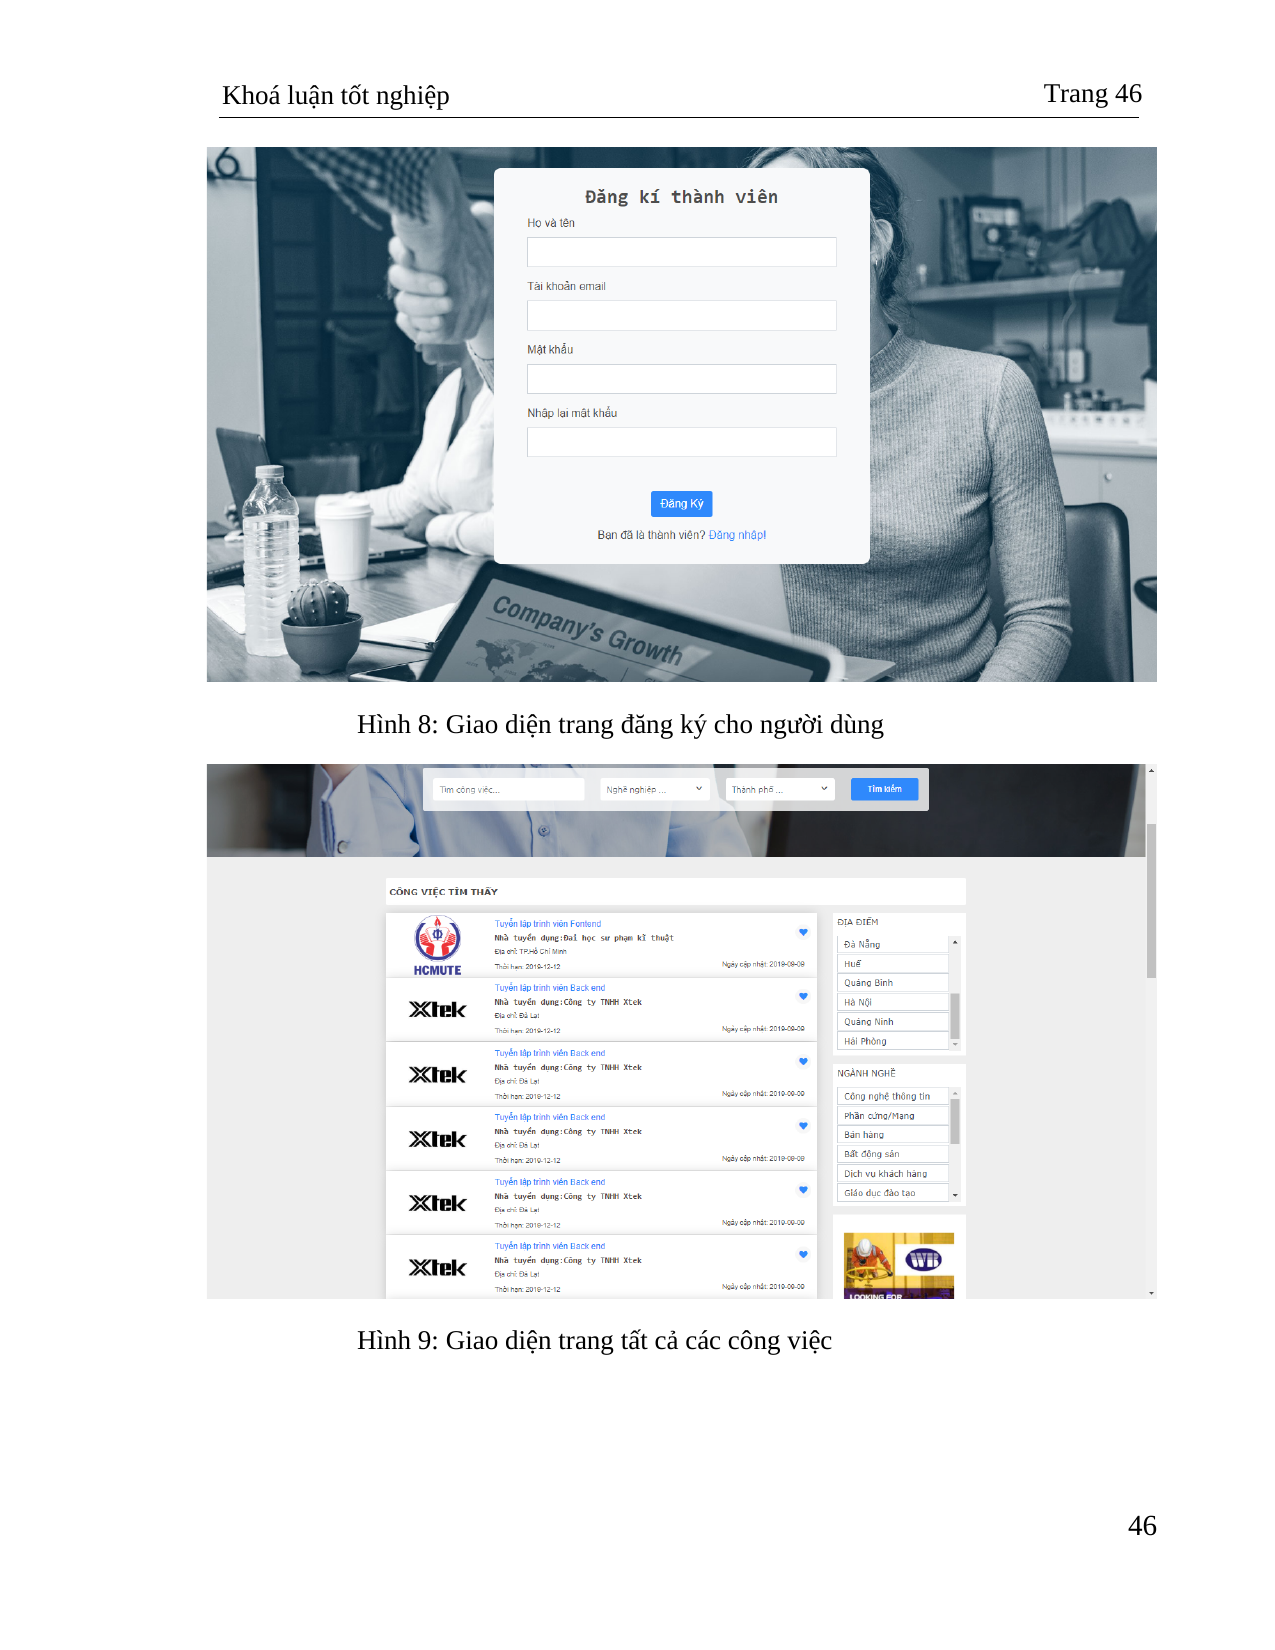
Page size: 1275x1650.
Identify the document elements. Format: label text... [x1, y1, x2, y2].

text Hình 9: Giao diện trang tất cả các công việc [282, 1324, 1157, 1355]
picture [206, 764, 1157, 1299]
picture [206, 147, 1157, 682]
text Hình 8: Giao diện trang đăng ký cho người dùng [282, 708, 1157, 739]
